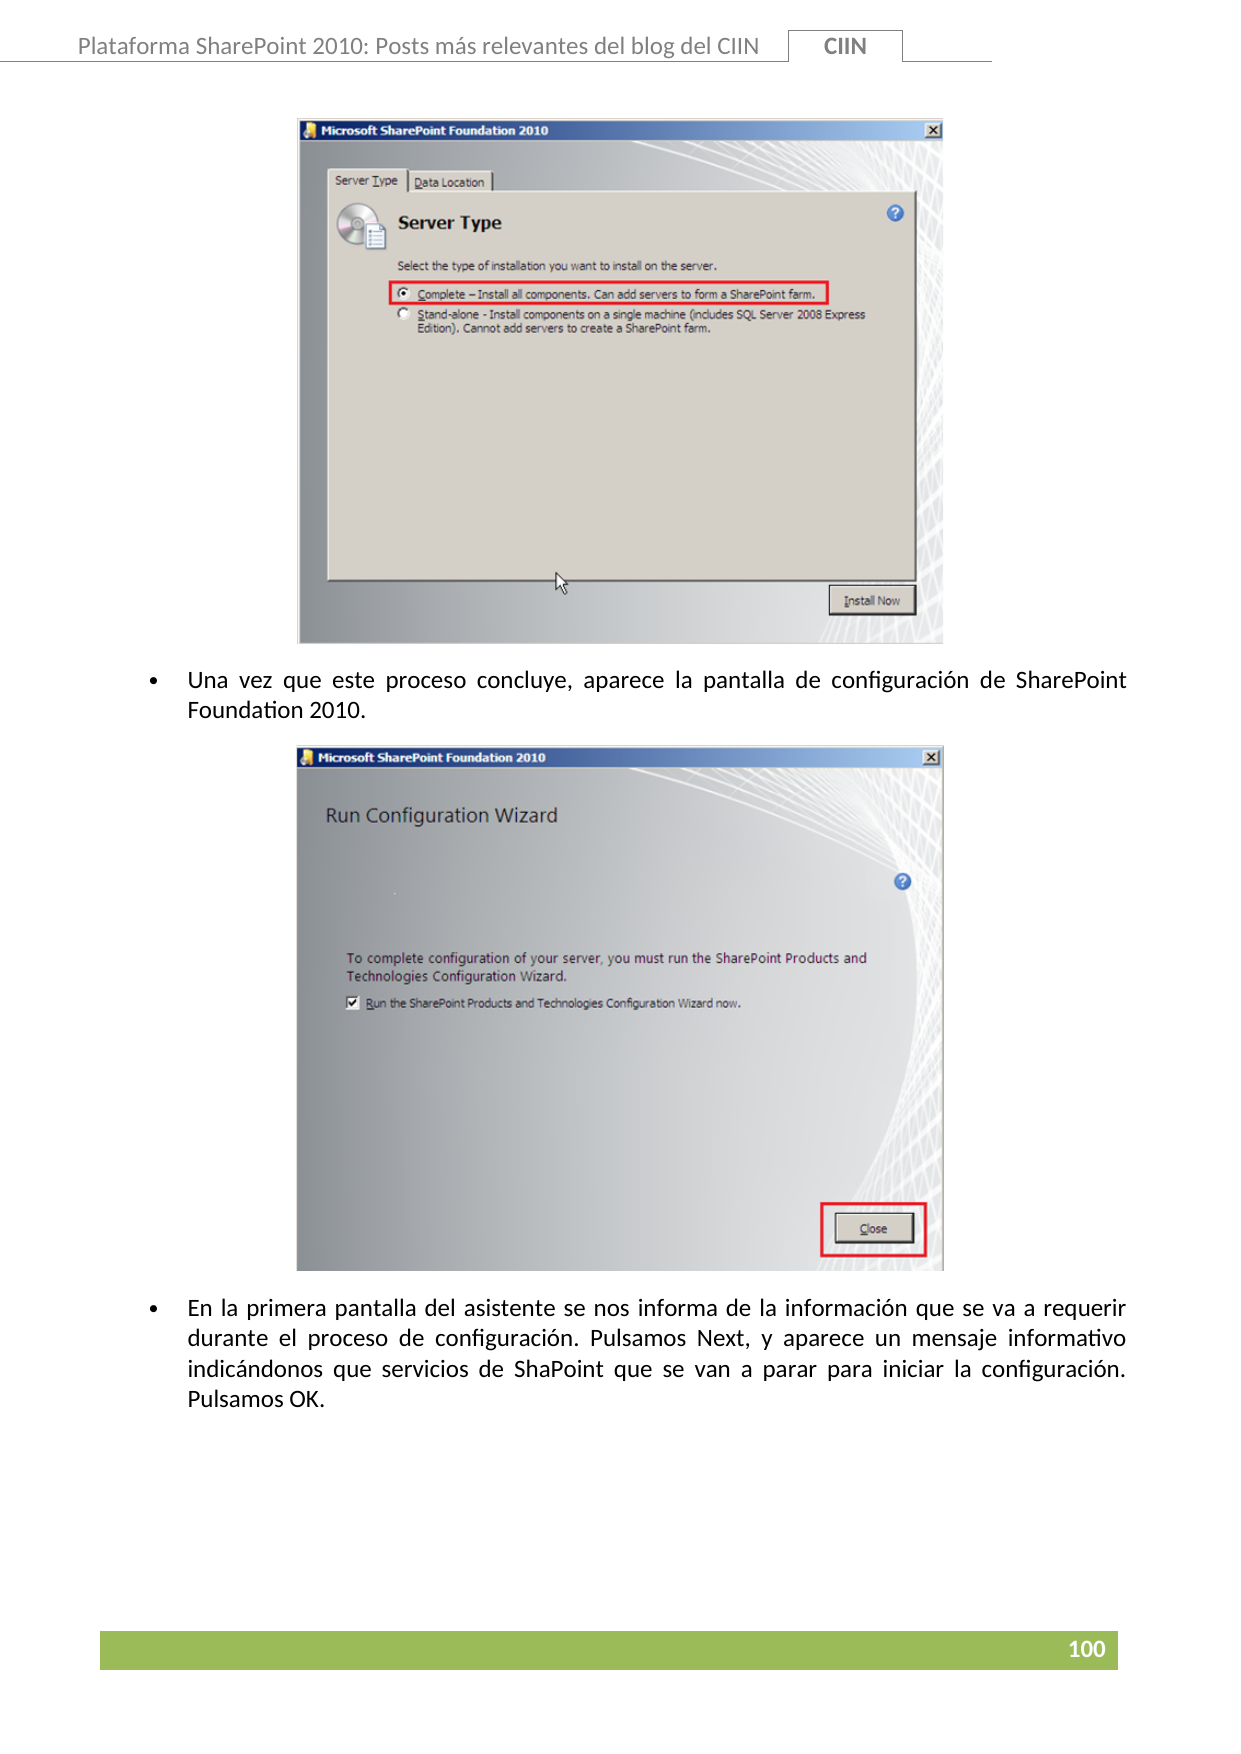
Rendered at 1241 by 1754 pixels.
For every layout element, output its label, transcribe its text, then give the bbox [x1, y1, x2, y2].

picture [297, 118, 944, 644]
list En la primera pantalla del asistente se nos informa de la información que se va a requerir durante el proceso de configuración. Pulsamos Next, y aparece un mensaje informativo indicándonos que servicios de ShaPoint que se van a parar para iniciar la configuración. Pulsamos OK. [150, 1292, 1128, 1414]
picture [296, 745, 944, 1271]
list Una vez que este proceso concluye, aparece la pantalla de configuración de SharePoint Foundation 2010. [150, 664, 1128, 725]
